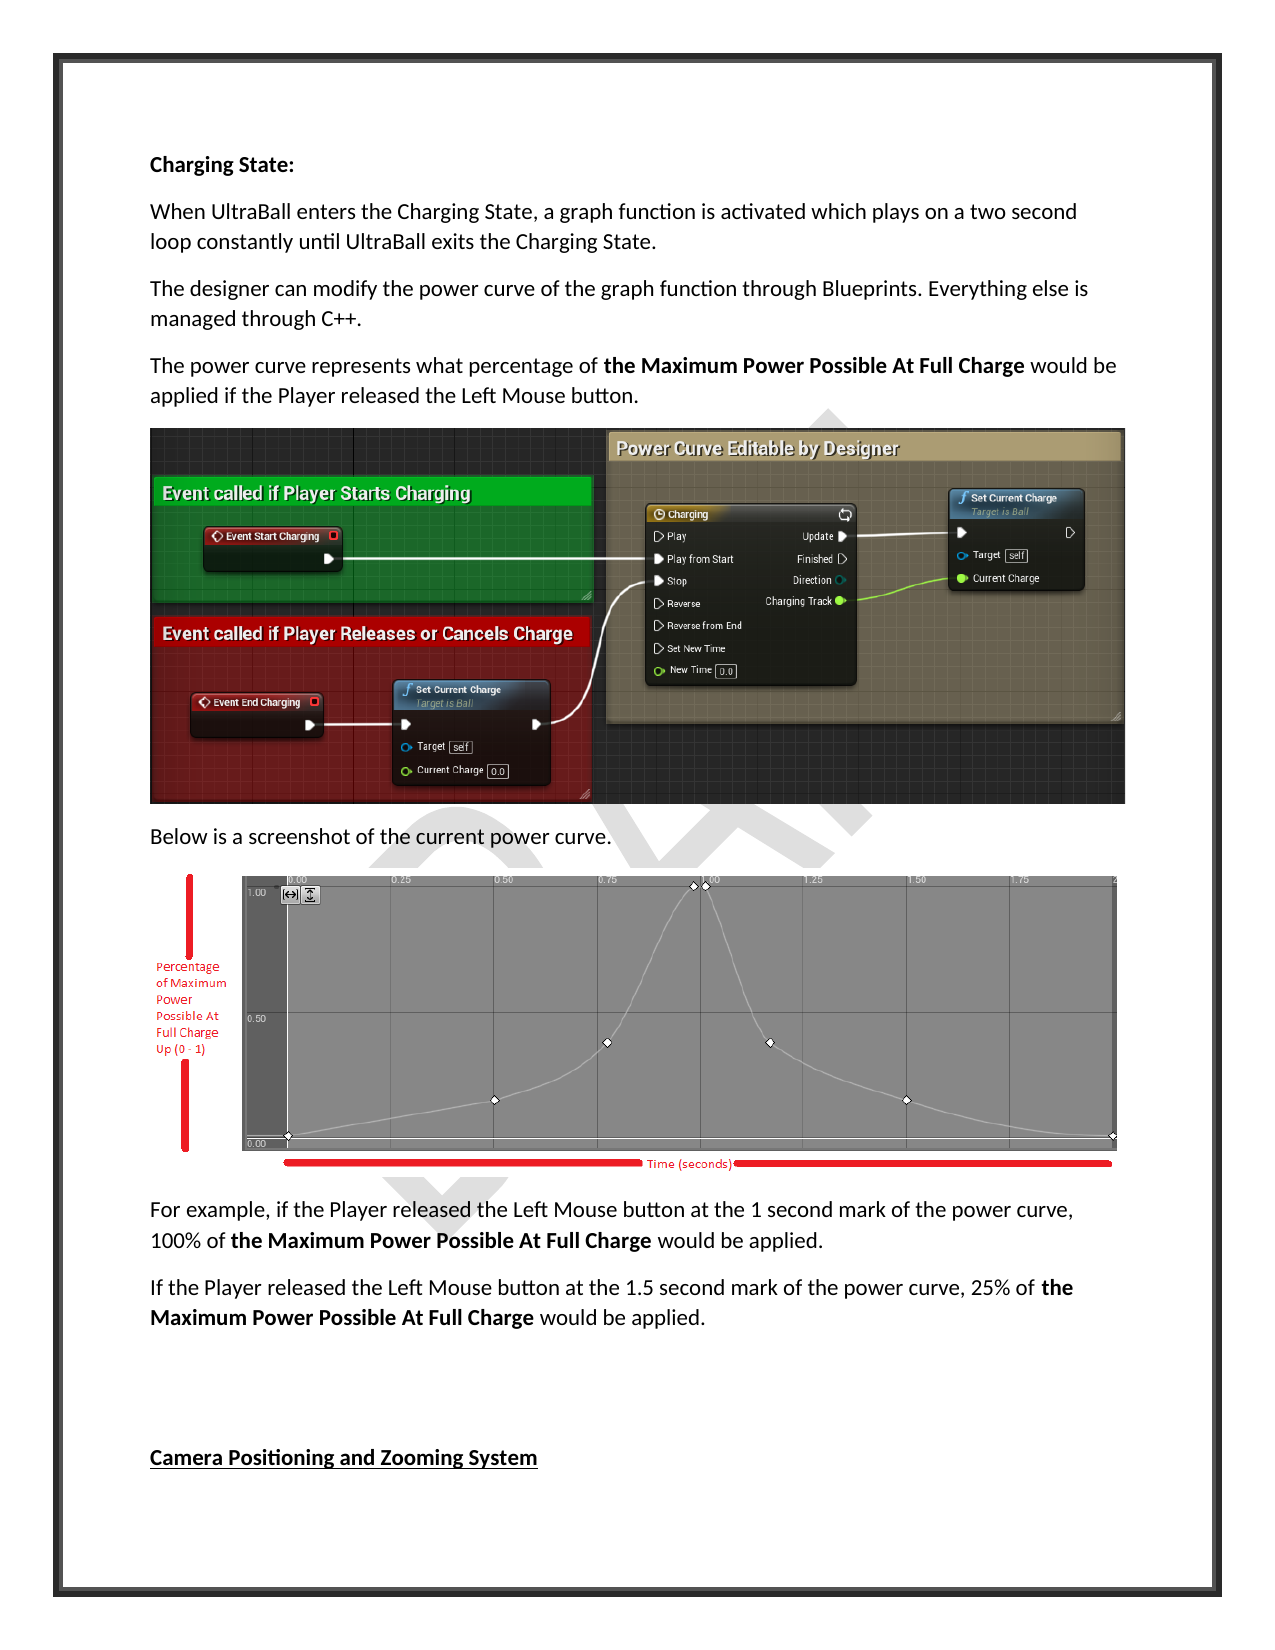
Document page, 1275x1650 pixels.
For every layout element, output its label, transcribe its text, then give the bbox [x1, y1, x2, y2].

text The designer can modify the power curve of the graph function through Blueprints. Everything else is managed through C++. [150, 274, 1125, 332]
text When UltraBall enters the Charging State, a graph function is activated which plays on a two second loop constantly until UltraBall exits the Charging State. [150, 197, 1125, 255]
text Below is a screenshot of the current power curve. [150, 822, 1125, 850]
text Charging State: [150, 150, 1125, 178]
text For example, if the Player released the Left Mouse button at the 1 second mark of the power curve, 100% of the Maximum Power Possible At Full Charge would be applied. [150, 1196, 1125, 1254]
picture [150, 868, 1124, 1177]
picture [150, 428, 1125, 804]
text The power curve represents what percentage of the Maximum Power Possible At Full Charge would be applied if the Player released the Left Mouse button. [150, 351, 1125, 409]
text Camera Positioning and Zooming System [150, 1443, 1125, 1471]
text If the Player released the Left Mouse button at the 1.5 second mark of the power curve, 25% of the Maximum Power Possible At Full Charge would be applied. [150, 1273, 1125, 1331]
